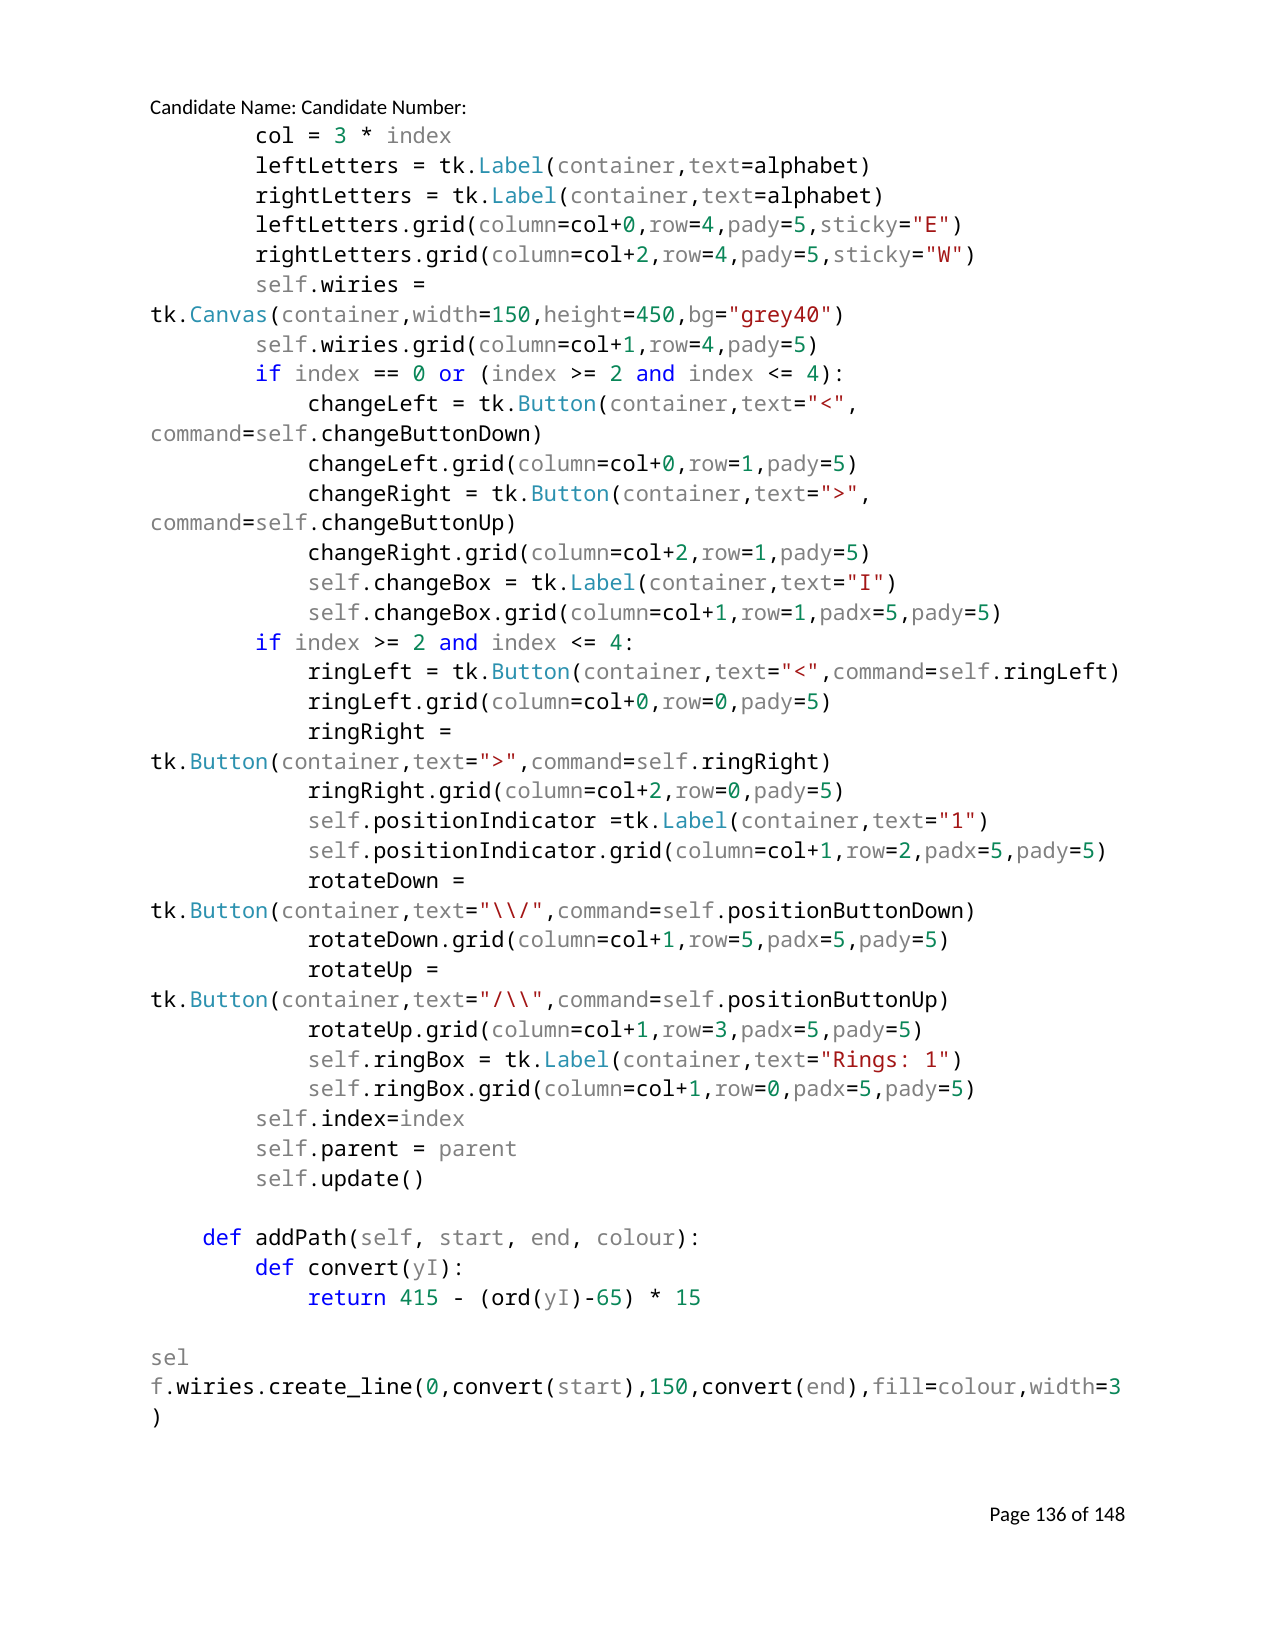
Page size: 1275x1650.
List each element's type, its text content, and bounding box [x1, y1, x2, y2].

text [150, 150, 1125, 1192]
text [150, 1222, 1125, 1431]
text col = 3 * index [150, 120, 1125, 150]
